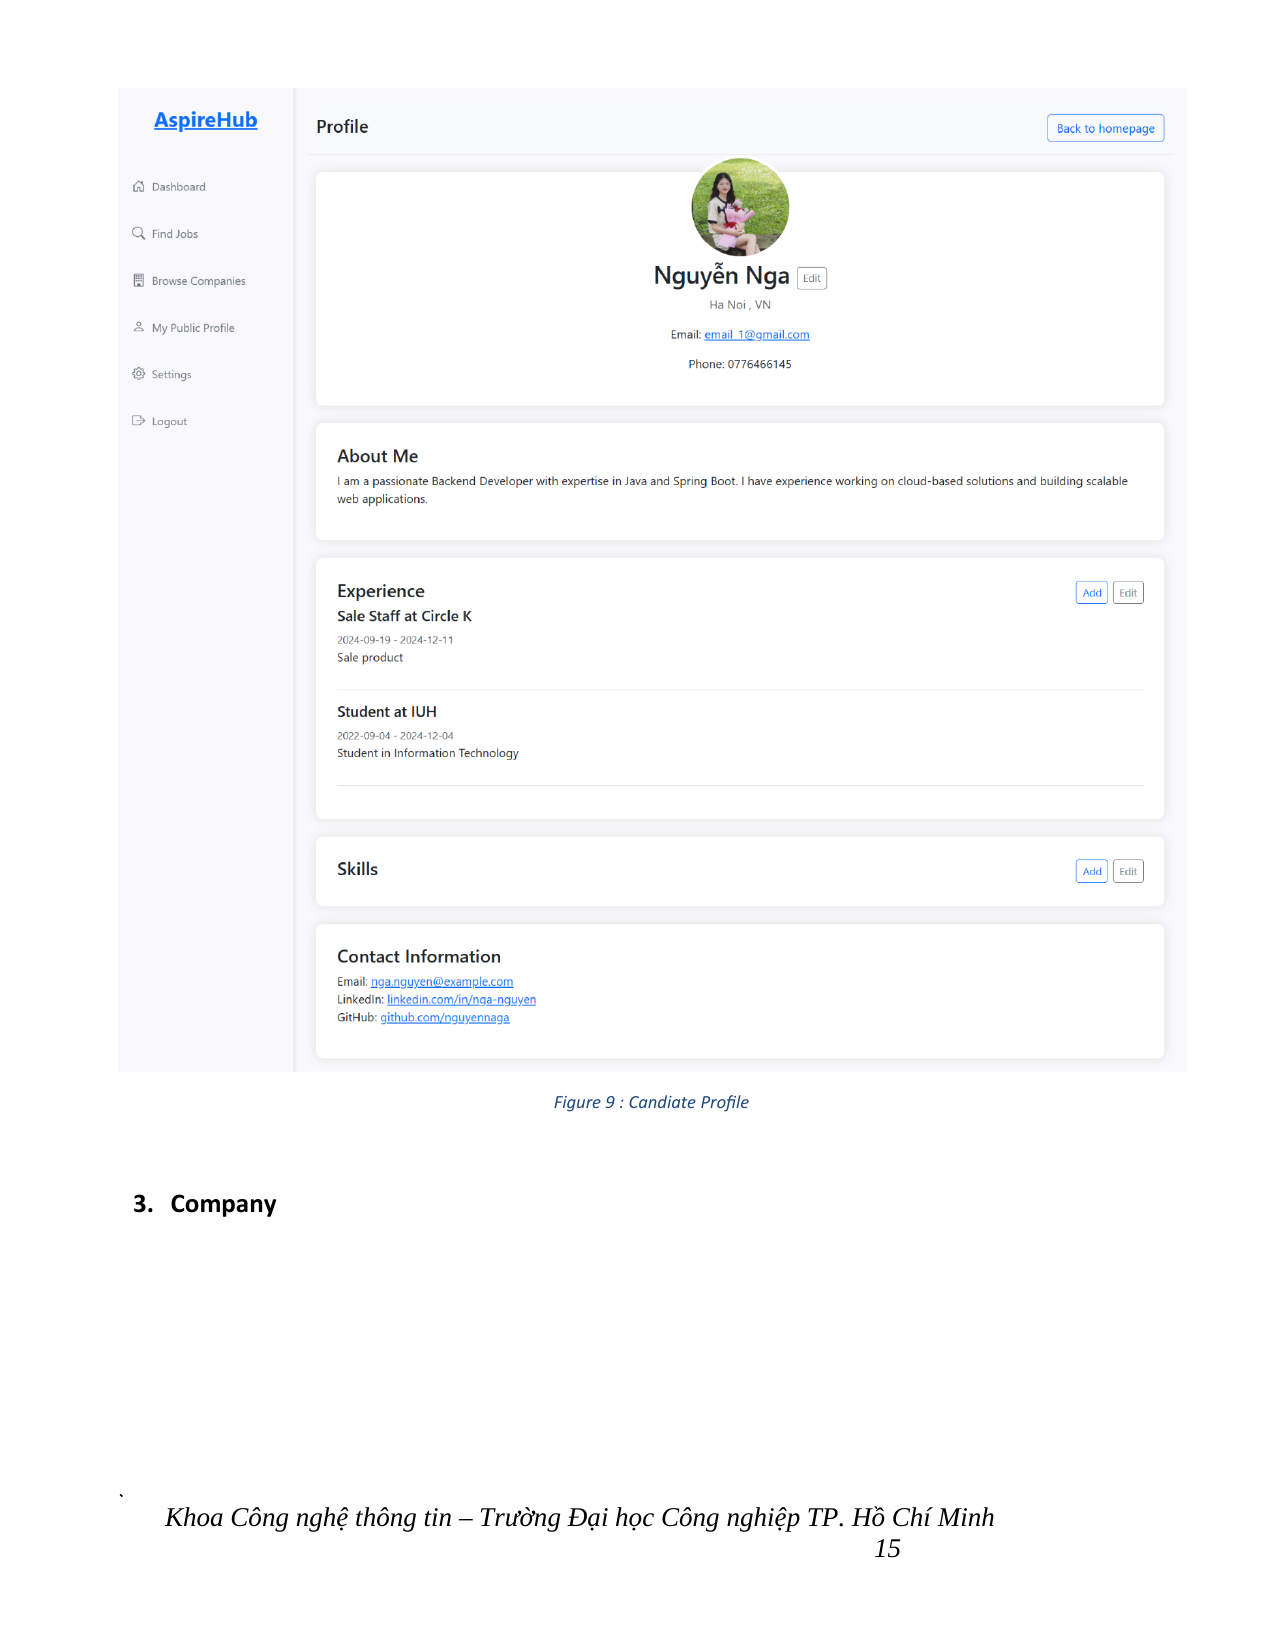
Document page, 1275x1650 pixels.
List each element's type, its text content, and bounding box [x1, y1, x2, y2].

picture [118, 88, 1187, 1072]
text Figure 9 : Candiate Profile [118, 1090, 1186, 1113]
subtitle Company [133, 1186, 1186, 1219]
